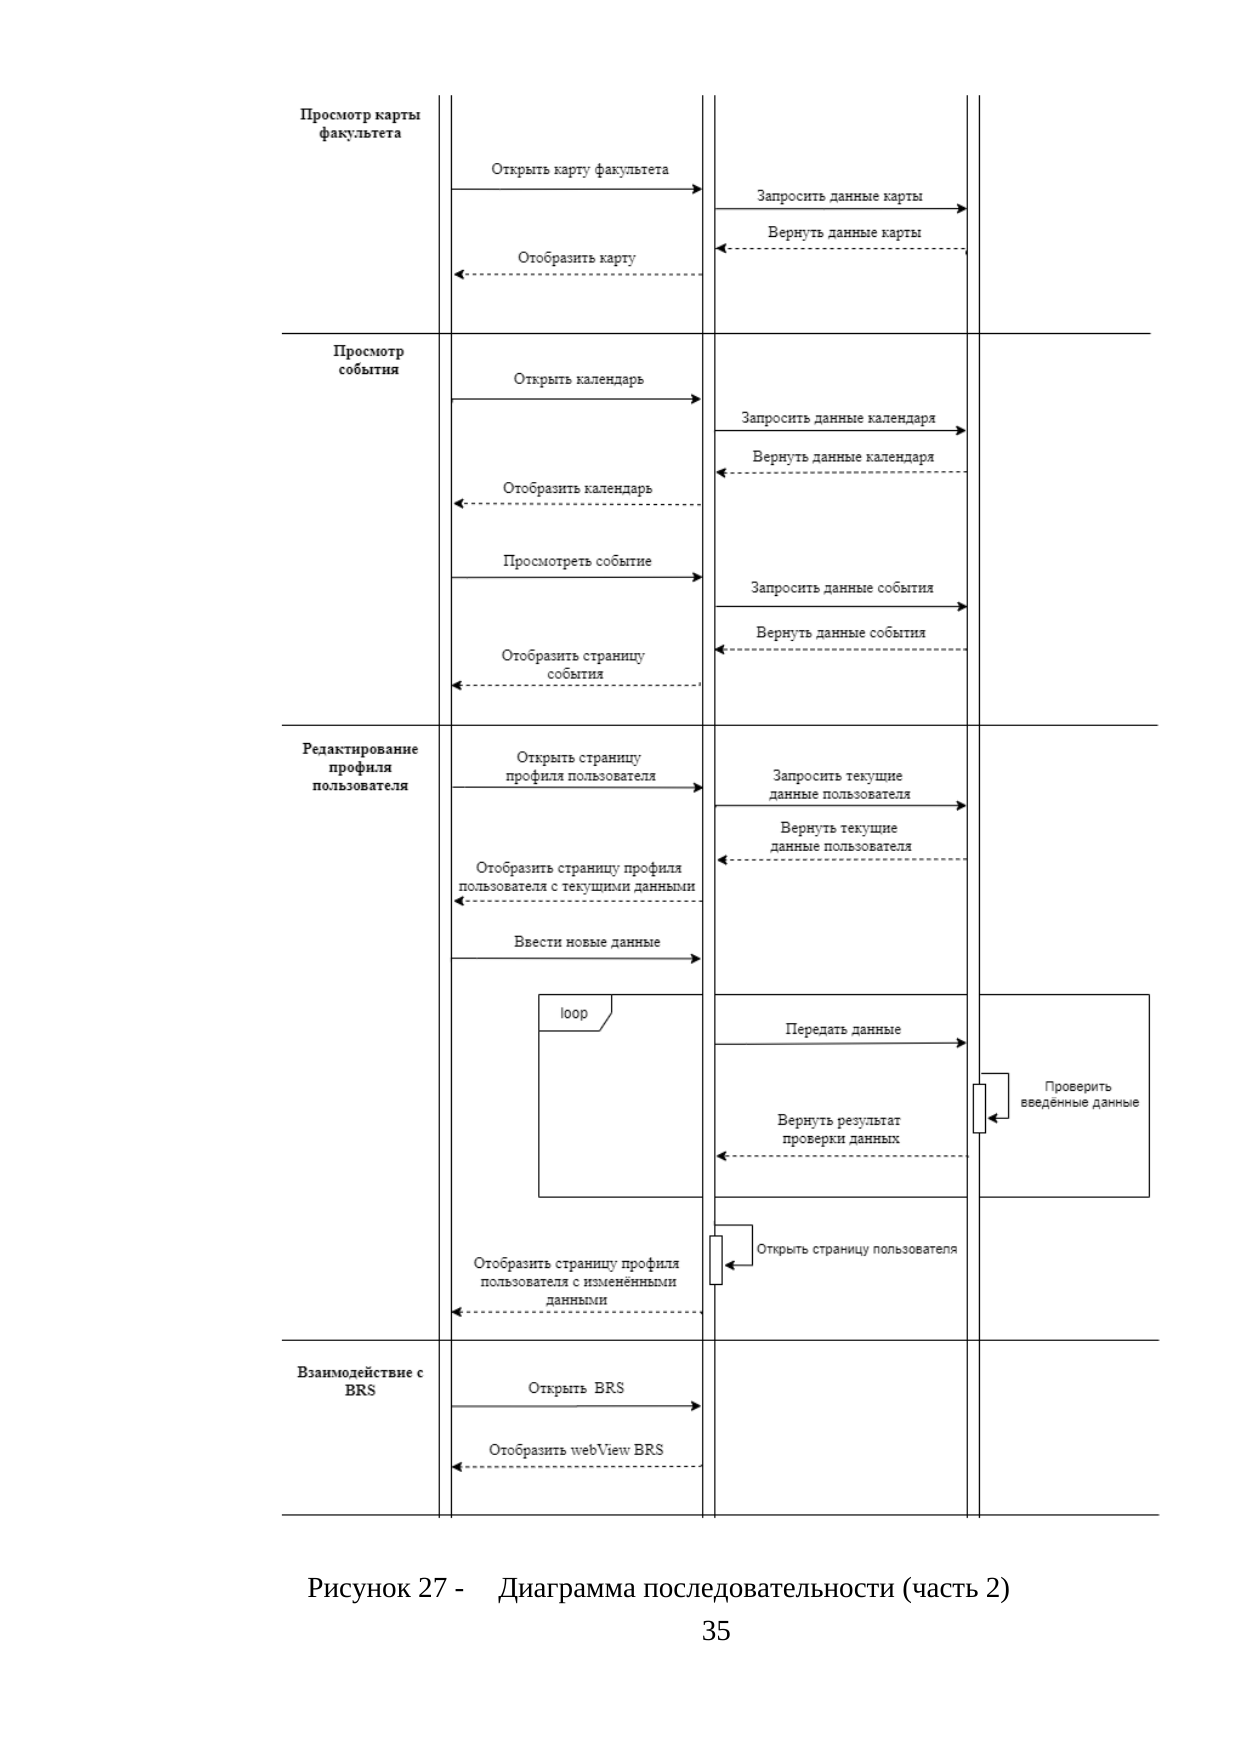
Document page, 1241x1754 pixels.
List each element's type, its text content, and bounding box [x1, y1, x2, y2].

picture [281, 88, 1178, 1529]
text Диаграмма последовательности (часть 2) [215, 1570, 1181, 1604]
